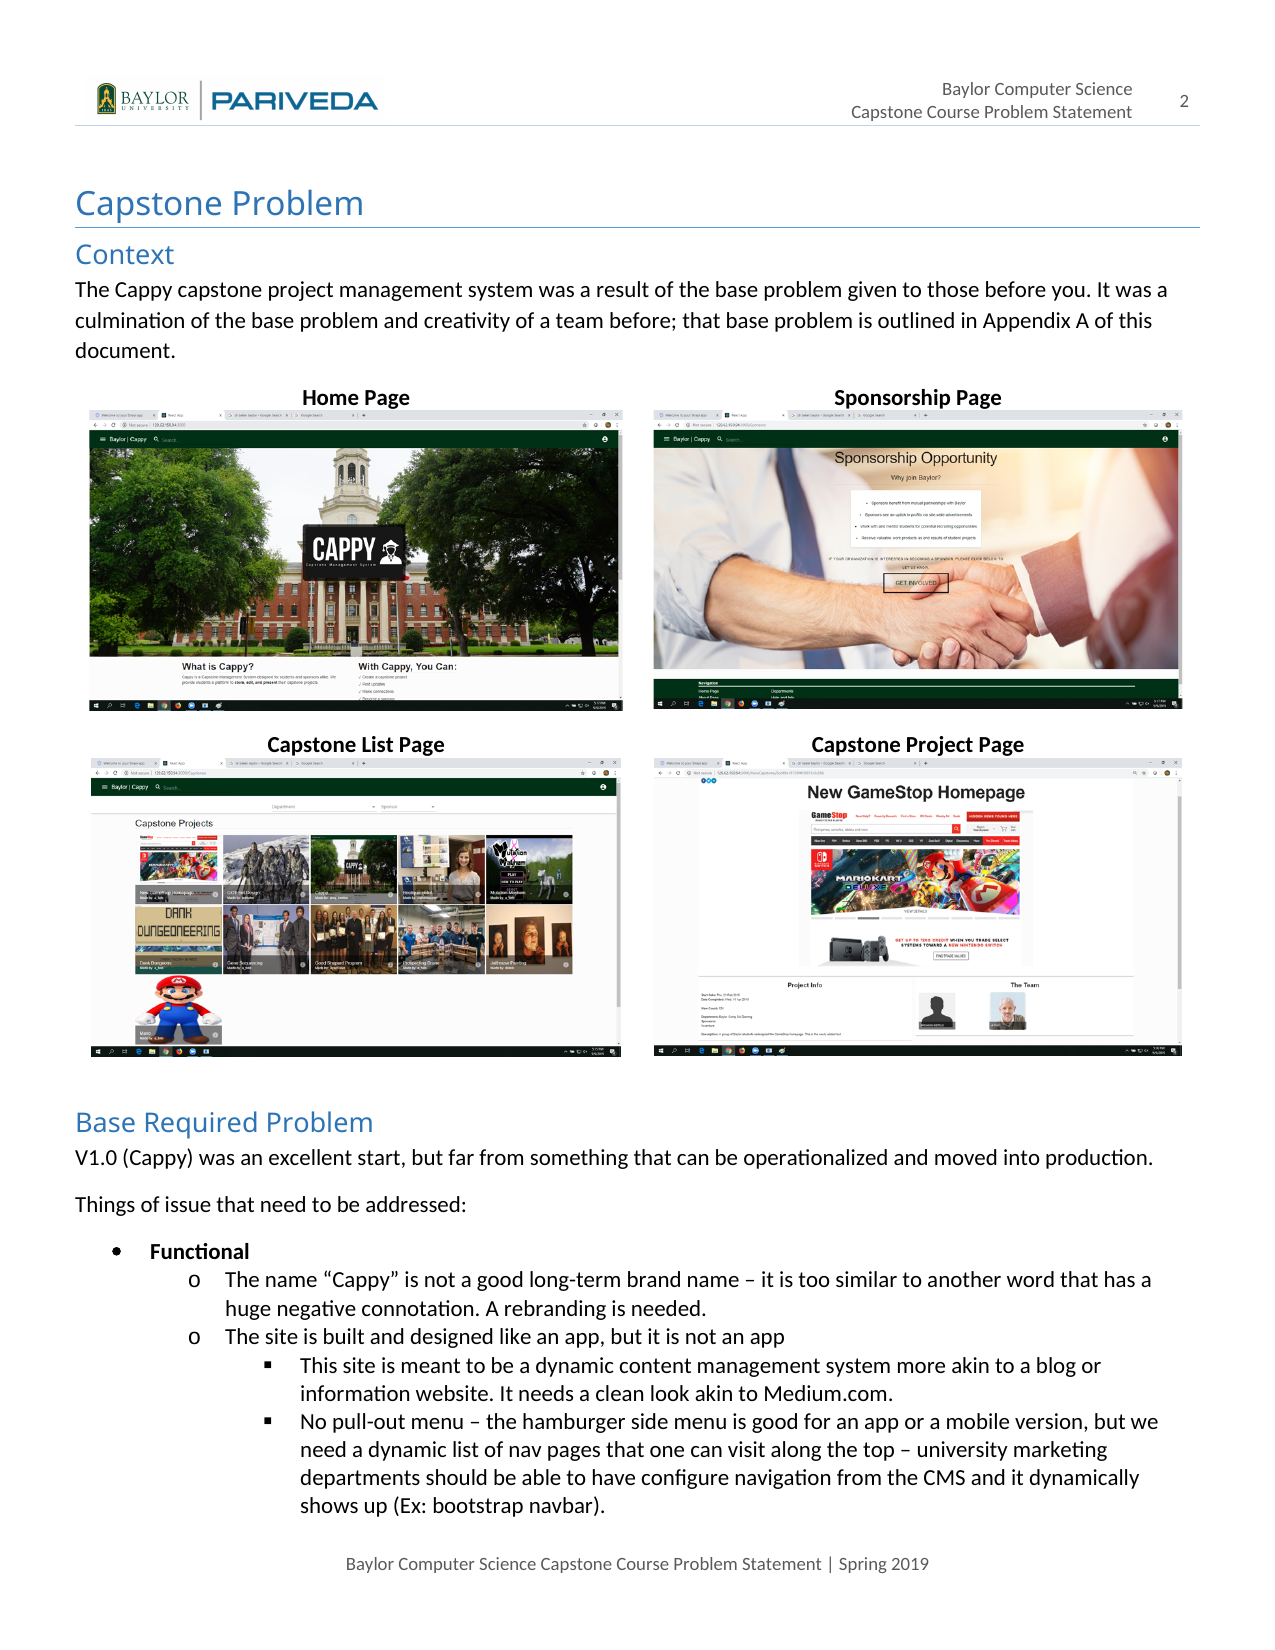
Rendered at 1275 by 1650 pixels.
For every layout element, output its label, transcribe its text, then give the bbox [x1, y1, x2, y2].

list No pull-out menu – the hamburger side menu is good for an app or a mobile version, but we need a dynamic list of nav pages that one can visit along the top – university marketing departments should be able to have configure navigation from the CMS and it dynamically shows up (Ex: bootstrap navbar). [262, 1407, 1200, 1519]
picture [653, 410, 1183, 709]
text Things of issue that need to be addressed: [75, 1190, 1200, 1218]
table_cell Capstone Project Page [637, 731, 1199, 1057]
picture [89, 410, 623, 711]
subtitle Base Required Problem [75, 1103, 1200, 1140]
table_header Sponsorship Page [637, 383, 1199, 731]
text V1.0 (Cappy) was an excellent start, but far from something that can be operationalized and moved into production. [75, 1143, 1200, 1171]
subtitle Capstone Problem [75, 179, 1200, 227]
list The site is built and designed like an app, but it is not an app [187, 1322, 1200, 1351]
text The Cappy capstone project management system was a result of the base problem given to those before you. It was a culmination of the base problem and creativity of a team before; that base problem is outlined in Appendix A of this document. [75, 276, 1200, 364]
table_header Home Page [75, 383, 637, 731]
list The name “Cappy” is not a good long-term brand name – it is too similar to another word that has a huge negative connotation. A rebranding is needed. [187, 1265, 1200, 1322]
list Functional [112, 1237, 1200, 1265]
table_cell Capstone List Page [75, 731, 637, 1057]
list This site is meant to be a dynamic content management system more akin to a blog or information website. It needs a clean look akin to Medium.com. [262, 1351, 1200, 1407]
picture [654, 758, 1182, 1056]
subtitle Context [75, 236, 1200, 273]
picture [86, 75, 386, 125]
picture [91, 758, 621, 1057]
